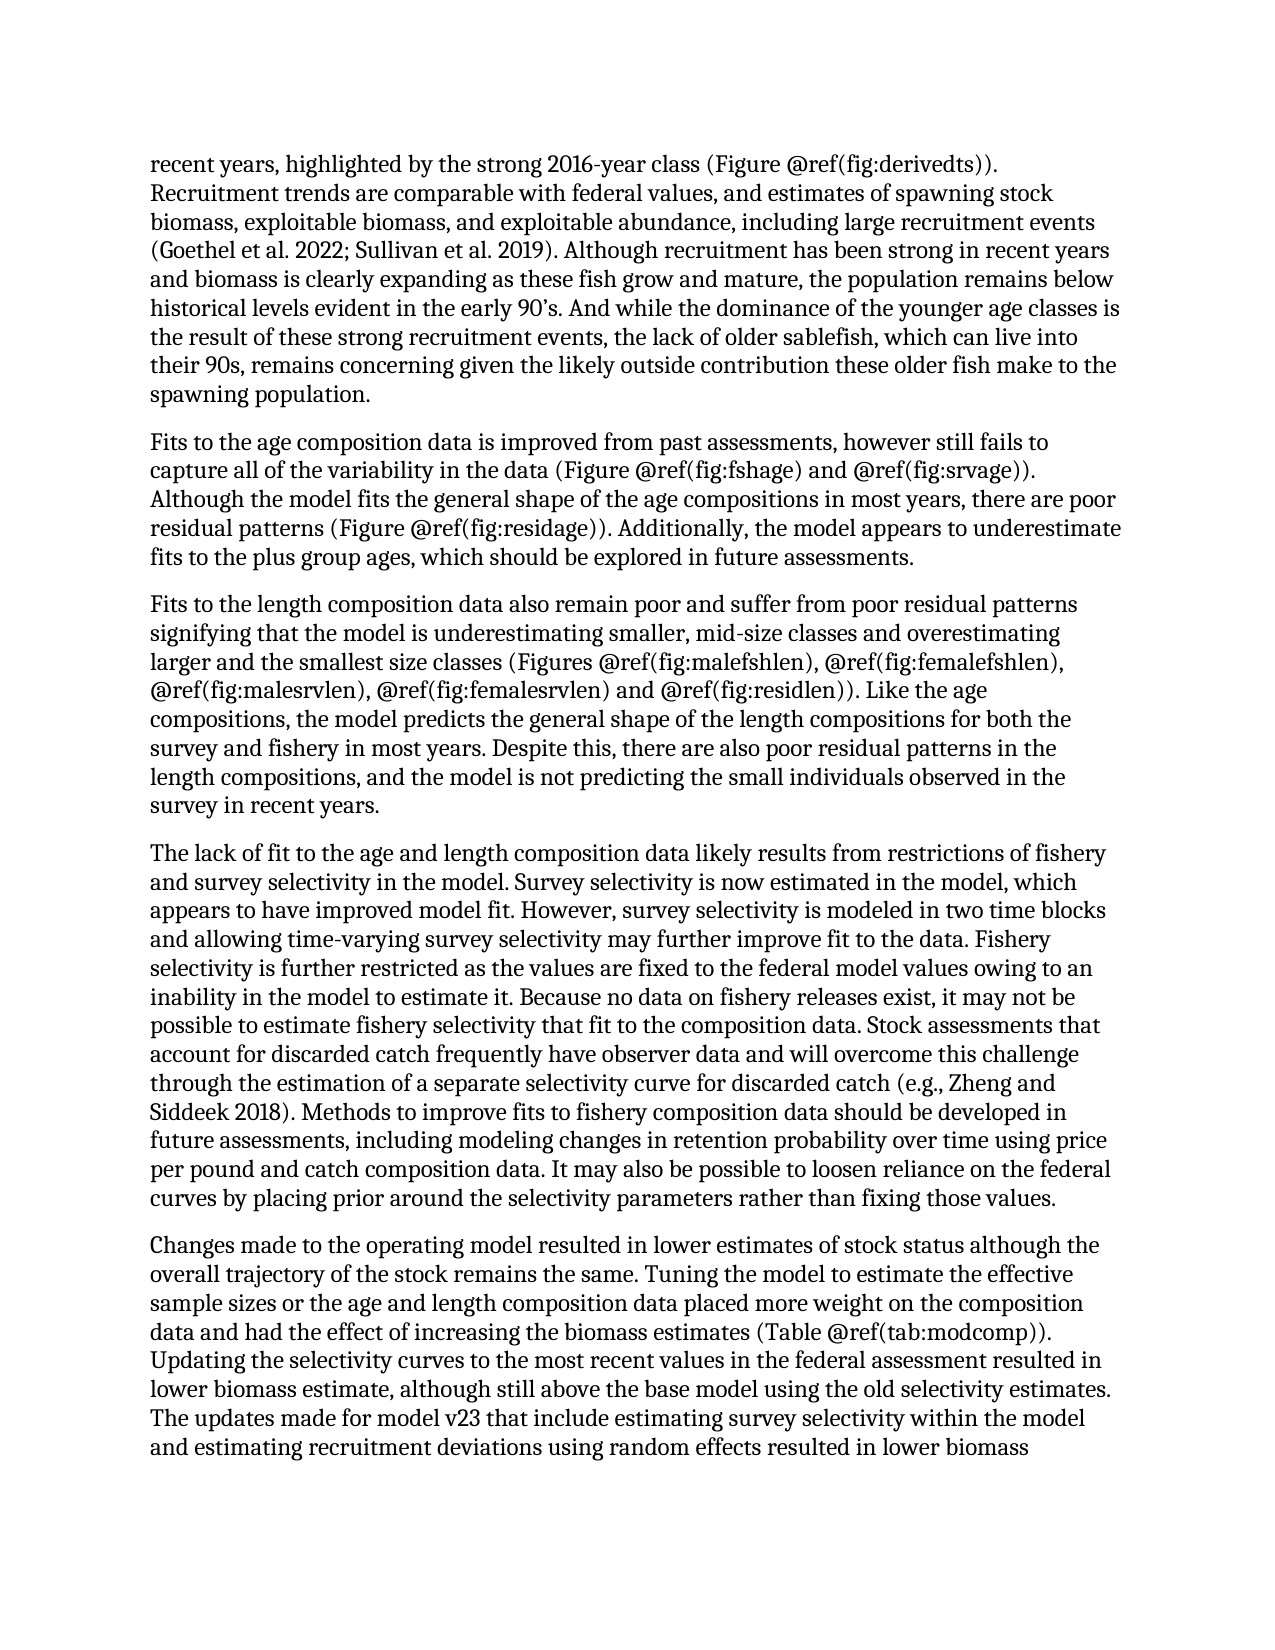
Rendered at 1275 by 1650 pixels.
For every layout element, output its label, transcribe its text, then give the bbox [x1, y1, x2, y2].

text The lack of fit to the age and length composition data likely results from restrictions of fishery and survey selectivity in the model. Survey selectivity is now estimated in the model, which appears to have improved model fit. However, survey selectivity is modeled in two time blocks and allowing time-varying survey selectivity may further improve fit to the data. Fishery selectivity is further restricted as the values are fixed to the federal model values owing to an inability in the model to estimate it. Because no data on fishery releases exist, it may not be possible to estimate fishery selectivity that fit to the composition data. Stock assessments that account for discarded catch frequently have observer data and will overcome this challenge through the estimation of a separate selectivity curve for discarded catch (e.g., Zheng and Siddeek 2018). Methods to improve fits to fishery composition data should be developed in future assessments, including modeling changes in retention probability over time using price per pound and catch composition data. It may also be possible to loosen reliance on the federal curves by placing prior around the selectivity parameters rather than fixing those values. [150, 839, 1125, 1212]
text Fits to the age composition data is improved from past assessments, however still fails to capture all of the variability in the data (Figure @ref(fig:fshage) and @ref(fig:srvage)). Although the model fits the general shape of the age compositions in most years, there are poor residual patterns (Figure @ref(fig:residage)). Additionally, the model appears to underestimate fits to the plus group ages, which should be explored in future assessments. [150, 427, 1125, 571]
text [150, 1231, 1125, 1461]
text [150, 150, 1125, 409]
text Fits to the length composition data also remain poor and suffer from poor residual patterns signifying that the model is underestimating smaller, mid-size classes and overestimating larger and the smallest size classes (Figures @ref(fig:malefshlen), @ref(fig:femalefshlen), @ref(fig:malesrvlen), @ref(fig:femalesrvlen) and @ref(fig:residlen)). Like the age compositions, the model predicts the general shape of the length compositions for both the survey and fishery in most years. Despite this, there are also poor residual patterns in the length compositions, and the model is not predicting the small individuals observed in the survey in recent years. [150, 590, 1125, 820]
